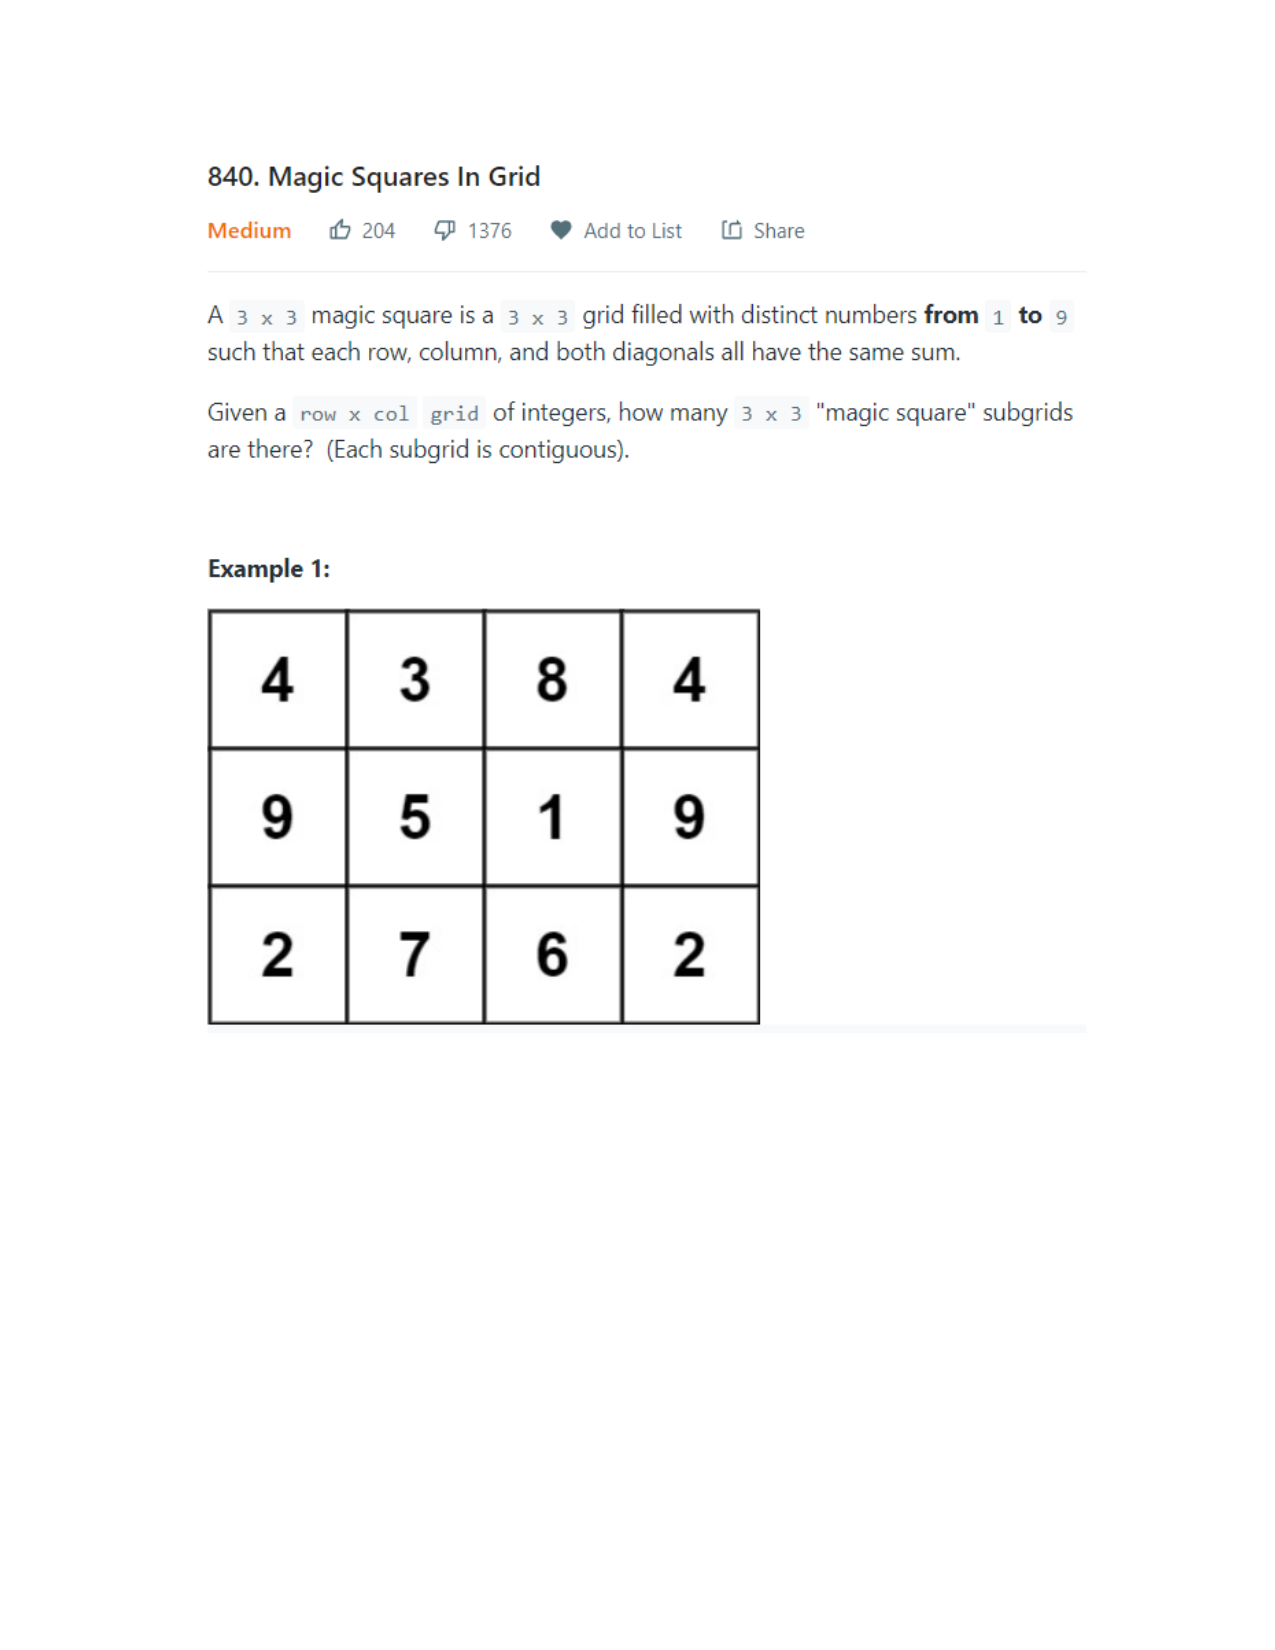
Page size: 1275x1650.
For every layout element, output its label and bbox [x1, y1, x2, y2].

picture [187, 150, 1088, 1033]
